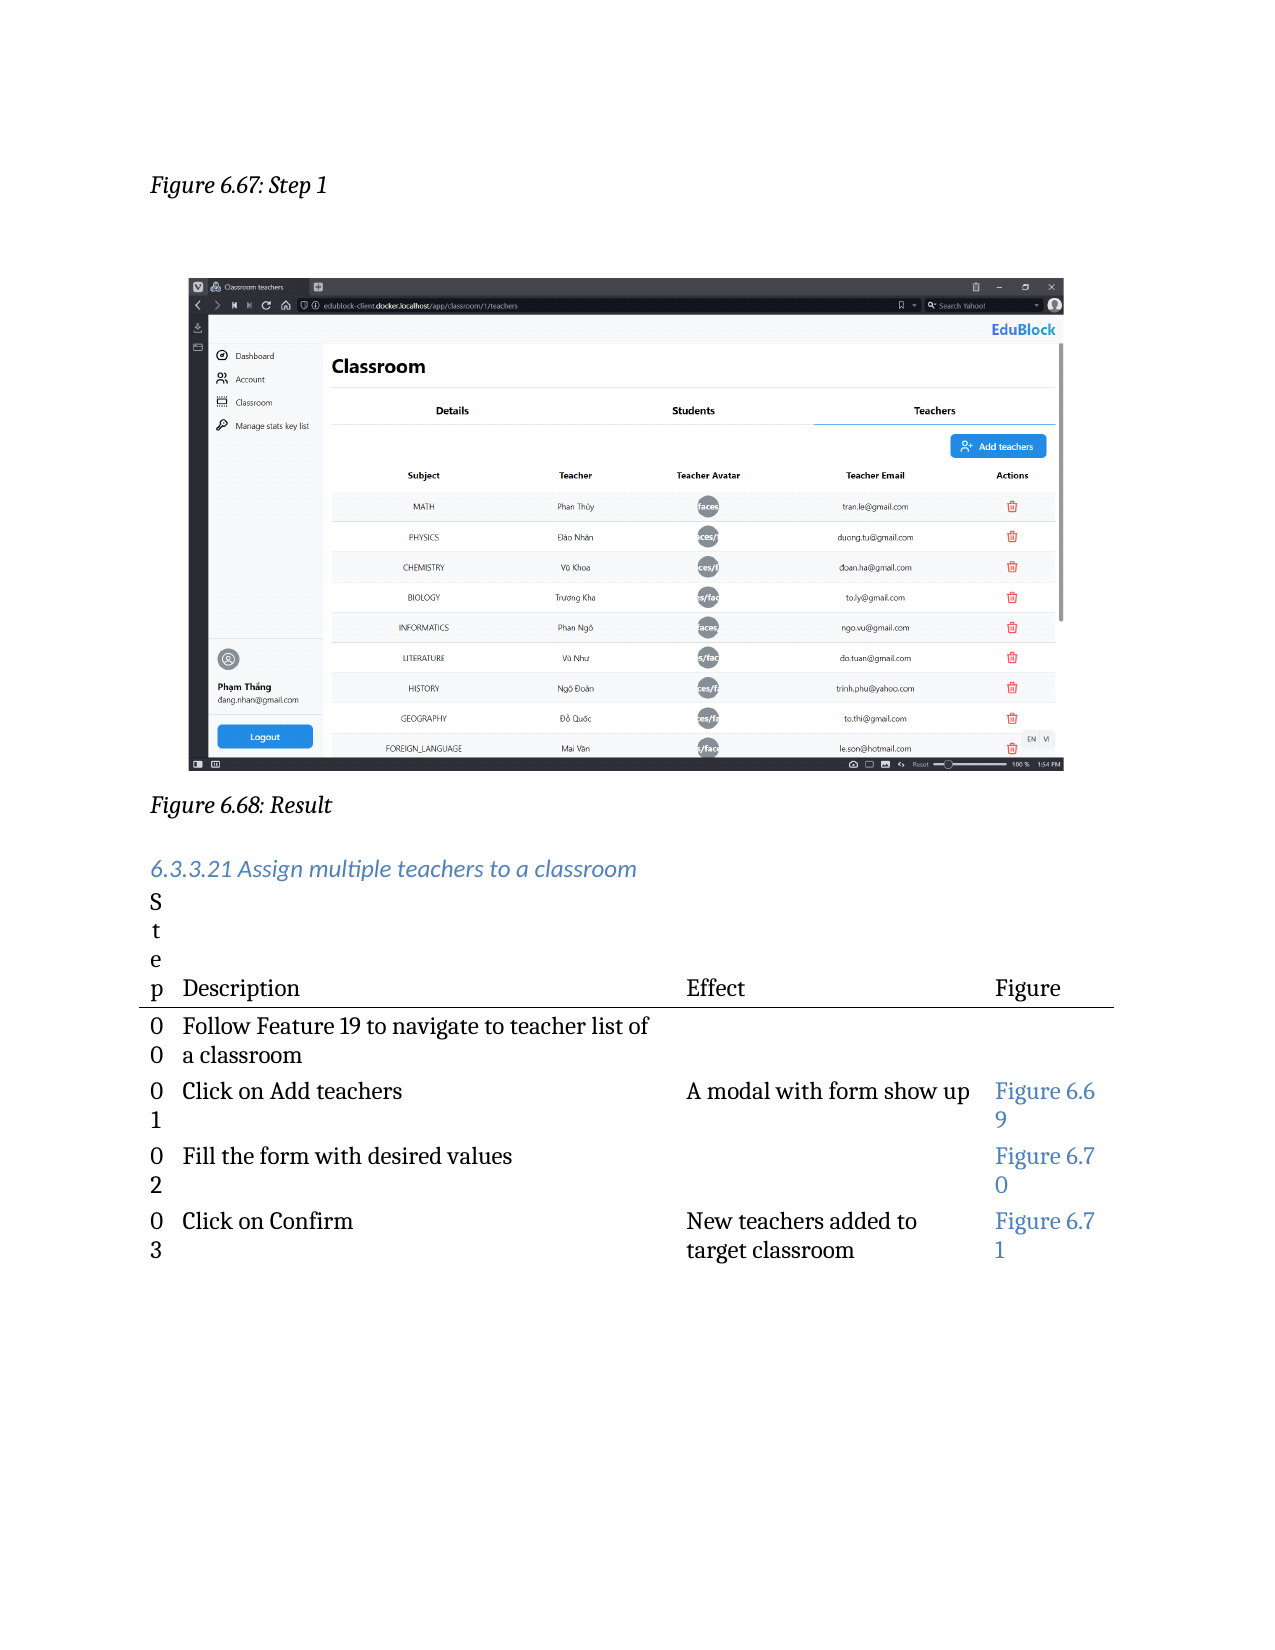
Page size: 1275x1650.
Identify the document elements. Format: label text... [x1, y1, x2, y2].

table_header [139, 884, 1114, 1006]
picture [188, 278, 1064, 771]
subtitle 6.3.3.21 Assign multiple teachers to a classroom [150, 853, 1125, 884]
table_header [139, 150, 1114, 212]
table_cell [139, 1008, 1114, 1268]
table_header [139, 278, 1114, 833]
